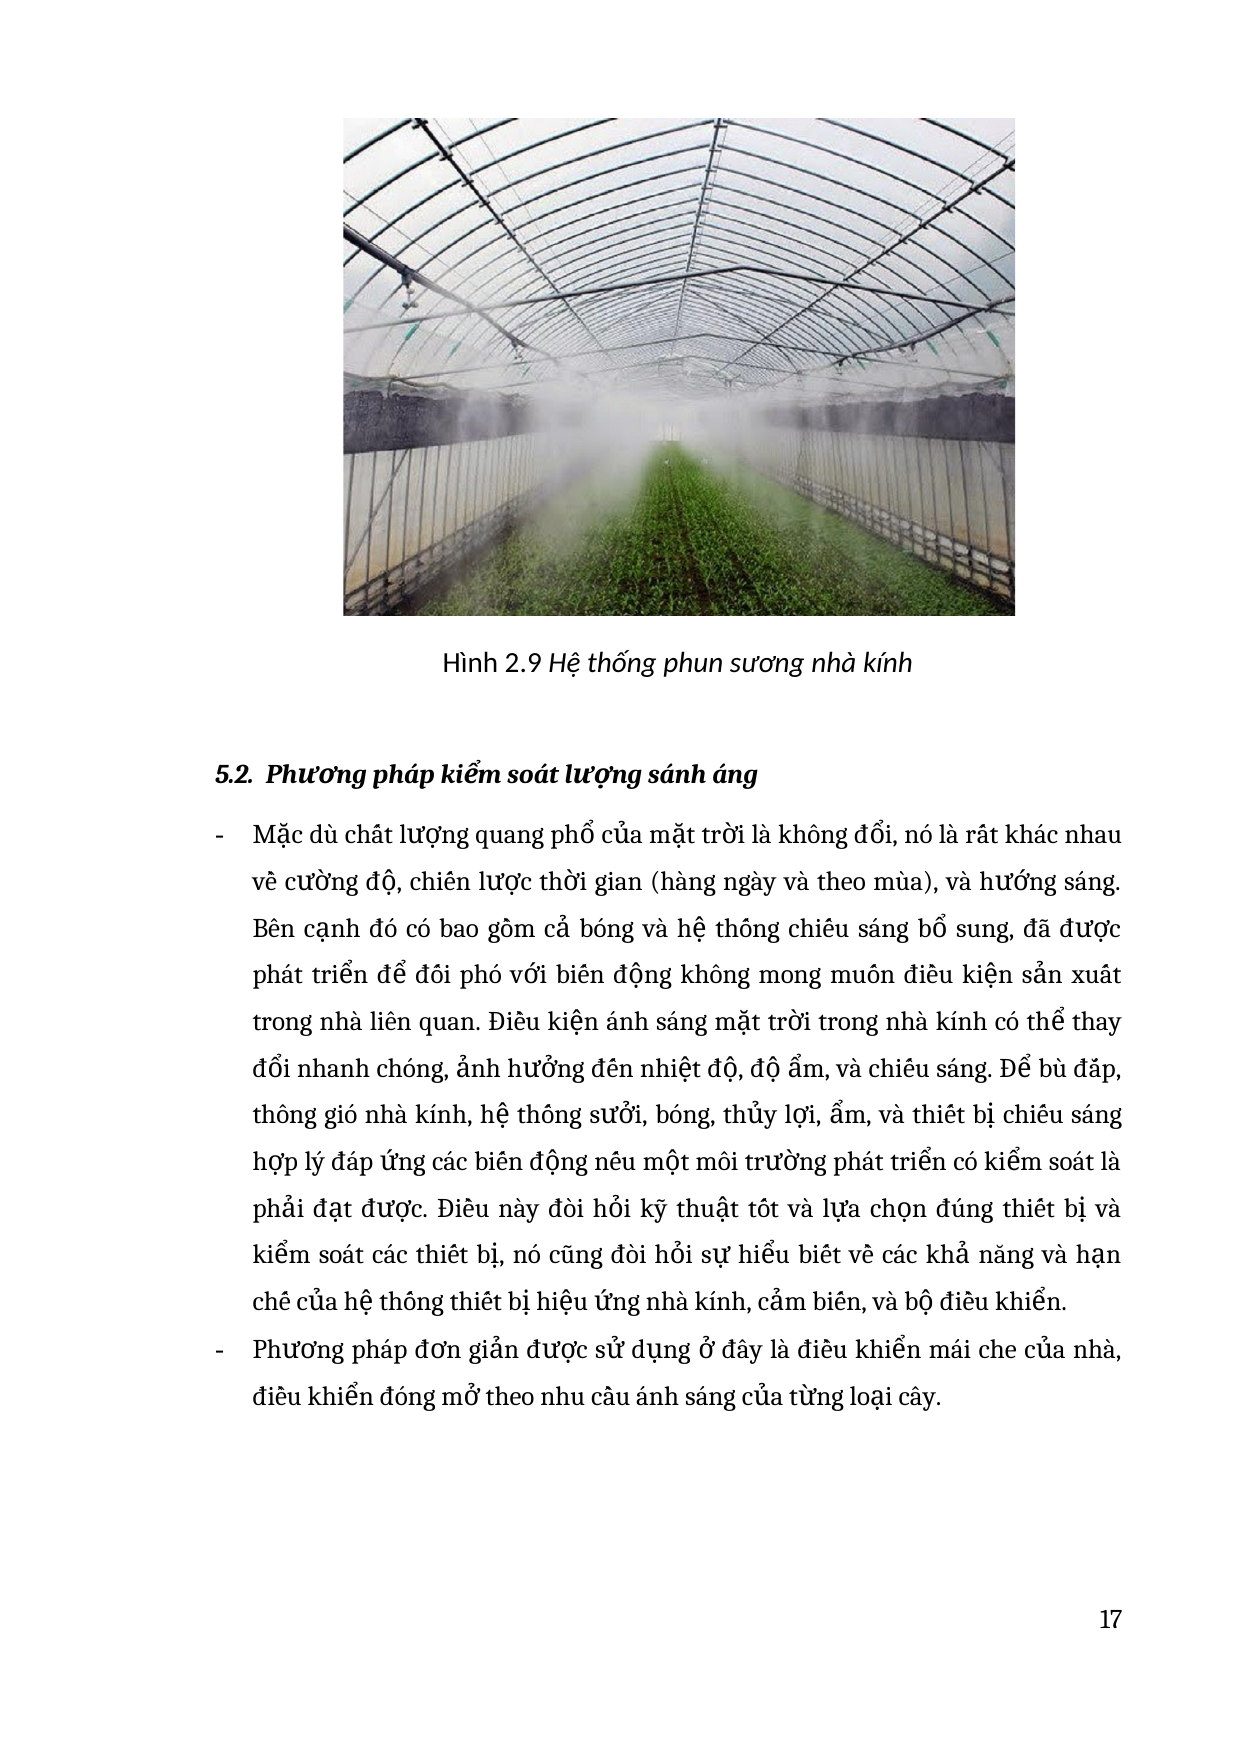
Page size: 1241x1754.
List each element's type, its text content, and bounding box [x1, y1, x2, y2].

list Mặc dù chất lượng quang phổ của mặt trời là không đổi, nó là rất khác nhau về cường độ, chiến lược thời gian (hàng ngày và theo mùa), và hướng sáng. Bên cạnh đó có bao gồm cả bóng và hệ thống chiếu sáng bổ sung, đã được phát triển để đối phó với biến động không mong muốn điều kiện sản xuất trong nhà liên quan. Điều kiện ánh sáng mặt trời trong nhà kính có thể thay đổi nhanh chóng, ảnh hưởng đến nhiệt độ, độ ẩm, và chiếu sáng. Để bù đắp, thông gió nhà kính, hệ thống sưởi, bóng, thủy lợi, ẩm, và thiết bị chiếu sáng hợp lý đáp ứng các biến động nếu một môi trường phát triển có kiểm soát là phải đạt được. Điều này đòi hỏi kỹ thuật tốt và lựa chọn đúng thiết bị và kiểm soát các thiết bị, nó cũng đòi hỏi sự hiểu biết về các khả năng và hạn chế của hệ thống thiết bị hiệu ứng nhà kính, cảm biến, và bộ điều khiển. [215, 819, 1122, 1317]
picture [343, 118, 1016, 616]
subtitle Phương pháp kiểm soát lượng sánh áng [215, 759, 1122, 791]
list Phương pháp đơn giản được sử dụng ở đây là điều khiển mái che của nhà, điều khiển đóng mở theo nhu cầu ánh sáng của từng loại cây. [215, 1333, 1122, 1412]
